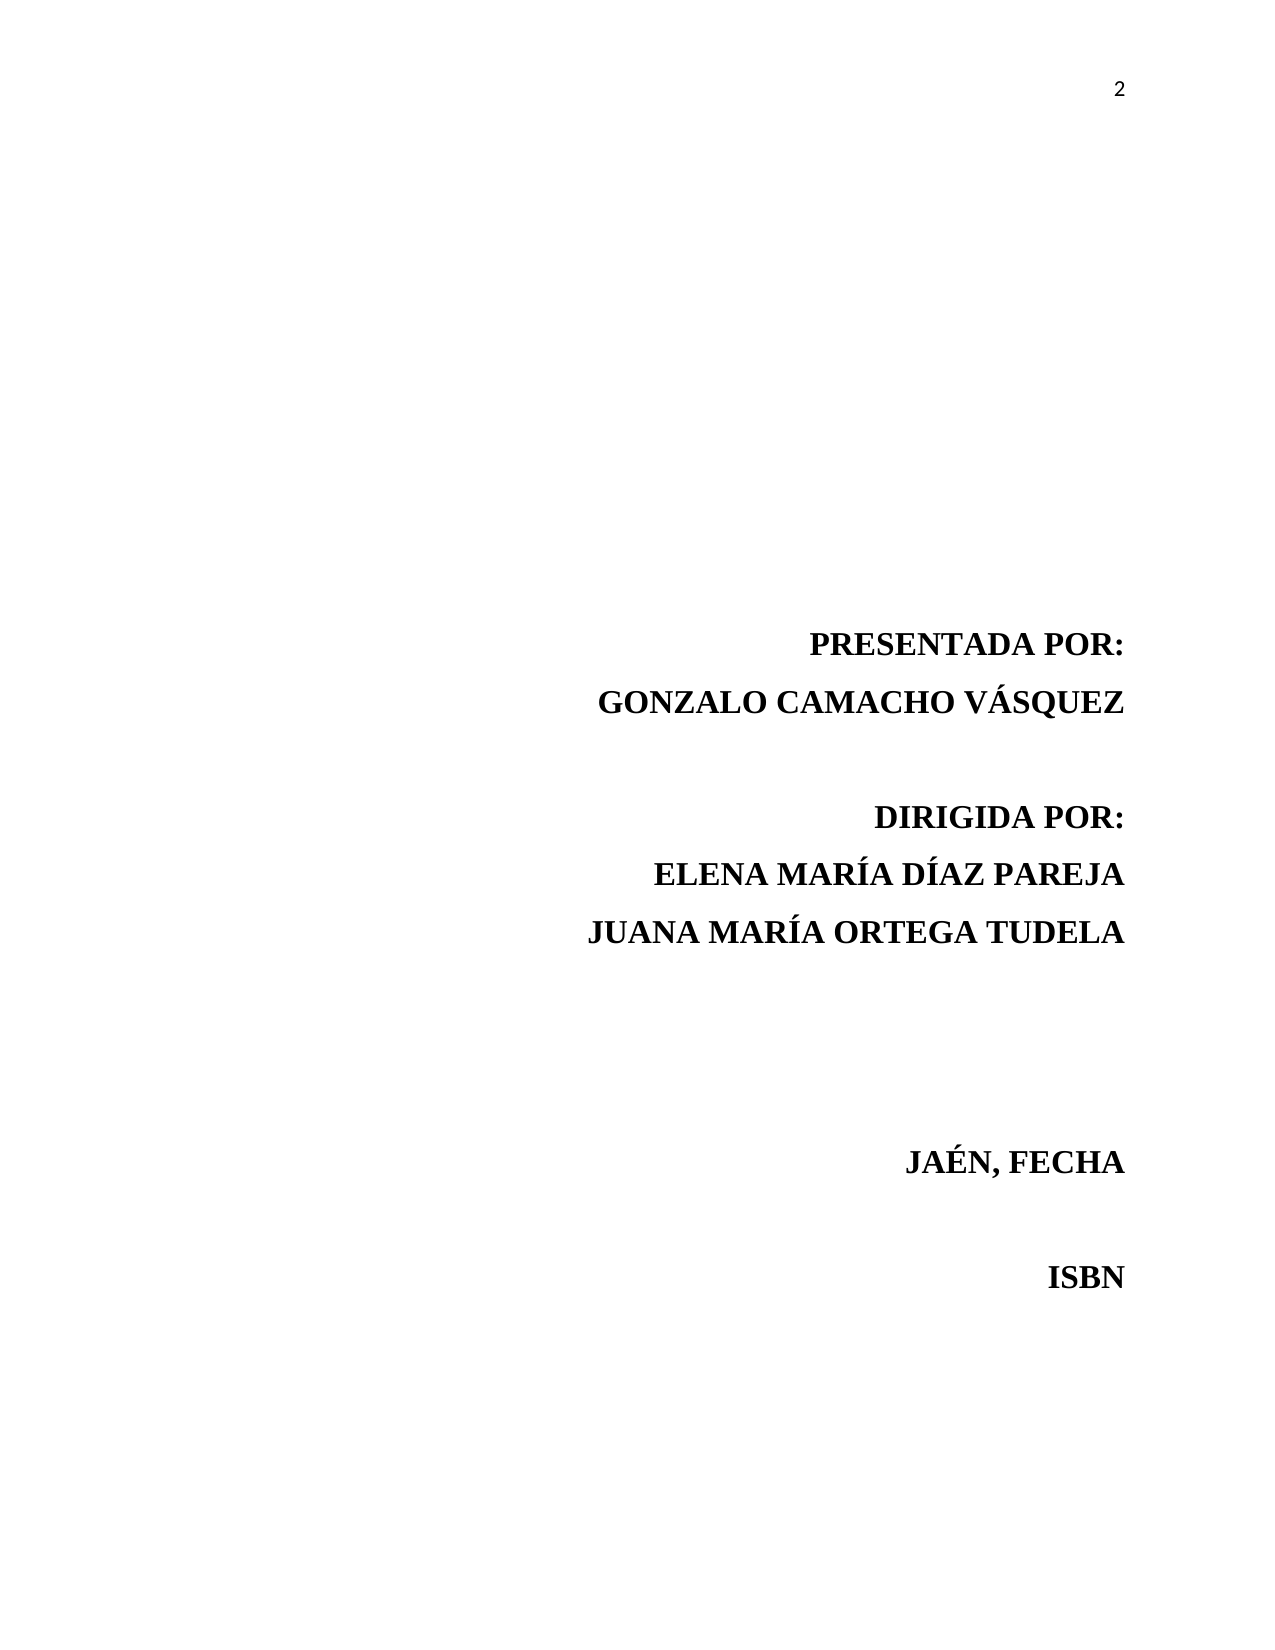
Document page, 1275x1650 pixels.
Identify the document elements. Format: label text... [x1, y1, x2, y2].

text ELENA MARÍA DÍAZ PAREJA [266, 854, 1125, 893]
text GONZALO CAMACHO VÁSQUEZ [266, 682, 1125, 720]
text PRESENTADA POR: [266, 624, 1125, 663]
text JAÉN, FECHA [266, 1142, 1125, 1180]
text JUANA MARÍA ORTEGA TUDELA [266, 912, 1125, 950]
text ISBN [266, 1257, 1125, 1295]
text DIRIGIDA POR: [266, 797, 1125, 835]
